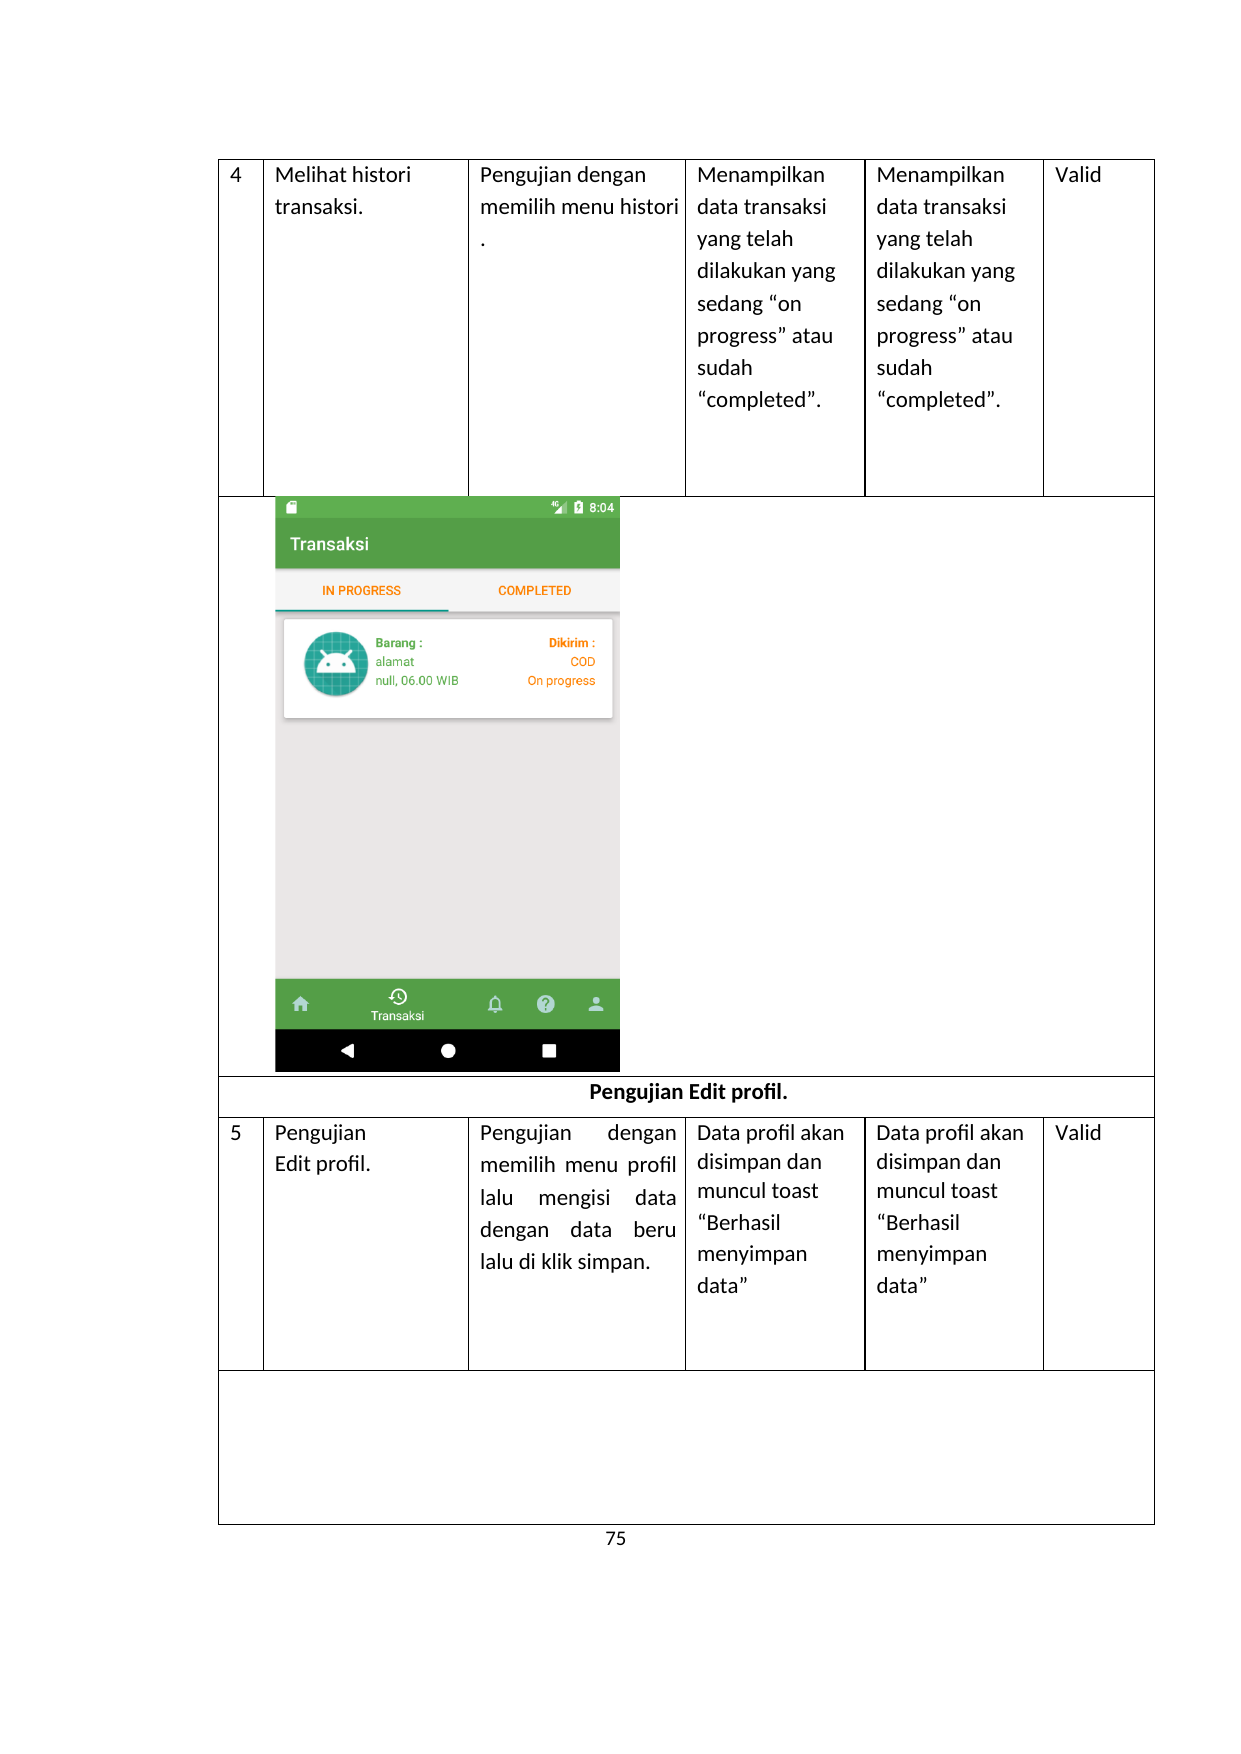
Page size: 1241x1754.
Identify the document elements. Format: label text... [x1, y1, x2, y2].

table_cell Menampilkan data transaksi yang telah dilakukan yang sedang “on progress” atau sudah “completed”. [866, 160, 1043, 496]
table_cell Pengujian dengan memilih menu histori . [469, 160, 685, 496]
table_cell [219, 1371, 1154, 1524]
table_cell [219, 497, 263, 1076]
table_cell Data profil akan disimpan dan muncul toast “Berhasil menyimpan data” [686, 1118, 864, 1370]
table_cell Menampilkan data transaksi yang telah dilakukan yang sedang “on progress” atau sudah “completed”. [686, 160, 864, 496]
table_cell Melihat histori transaksi. [264, 160, 468, 496]
table_cell 4 [219, 160, 263, 496]
table_cell Valid [1044, 160, 1154, 496]
table_cell Pengujian dengan memilih menu profil lalu mengisi data dengan data beru lalu di klik simpan. [469, 1118, 685, 1370]
table_cell Pengujian Edit profil. [264, 1118, 468, 1370]
table_cell [263, 497, 1154, 1076]
table_cell Valid [1044, 1118, 1154, 1370]
table_cell Data profil akan disimpan dan muncul toast “Berhasil menyimpan data” [866, 1118, 1043, 1370]
picture [275, 496, 620, 1072]
table_cell Pengujian Edit profil. [219, 1077, 1154, 1117]
table_cell 5 [219, 1118, 263, 1370]
